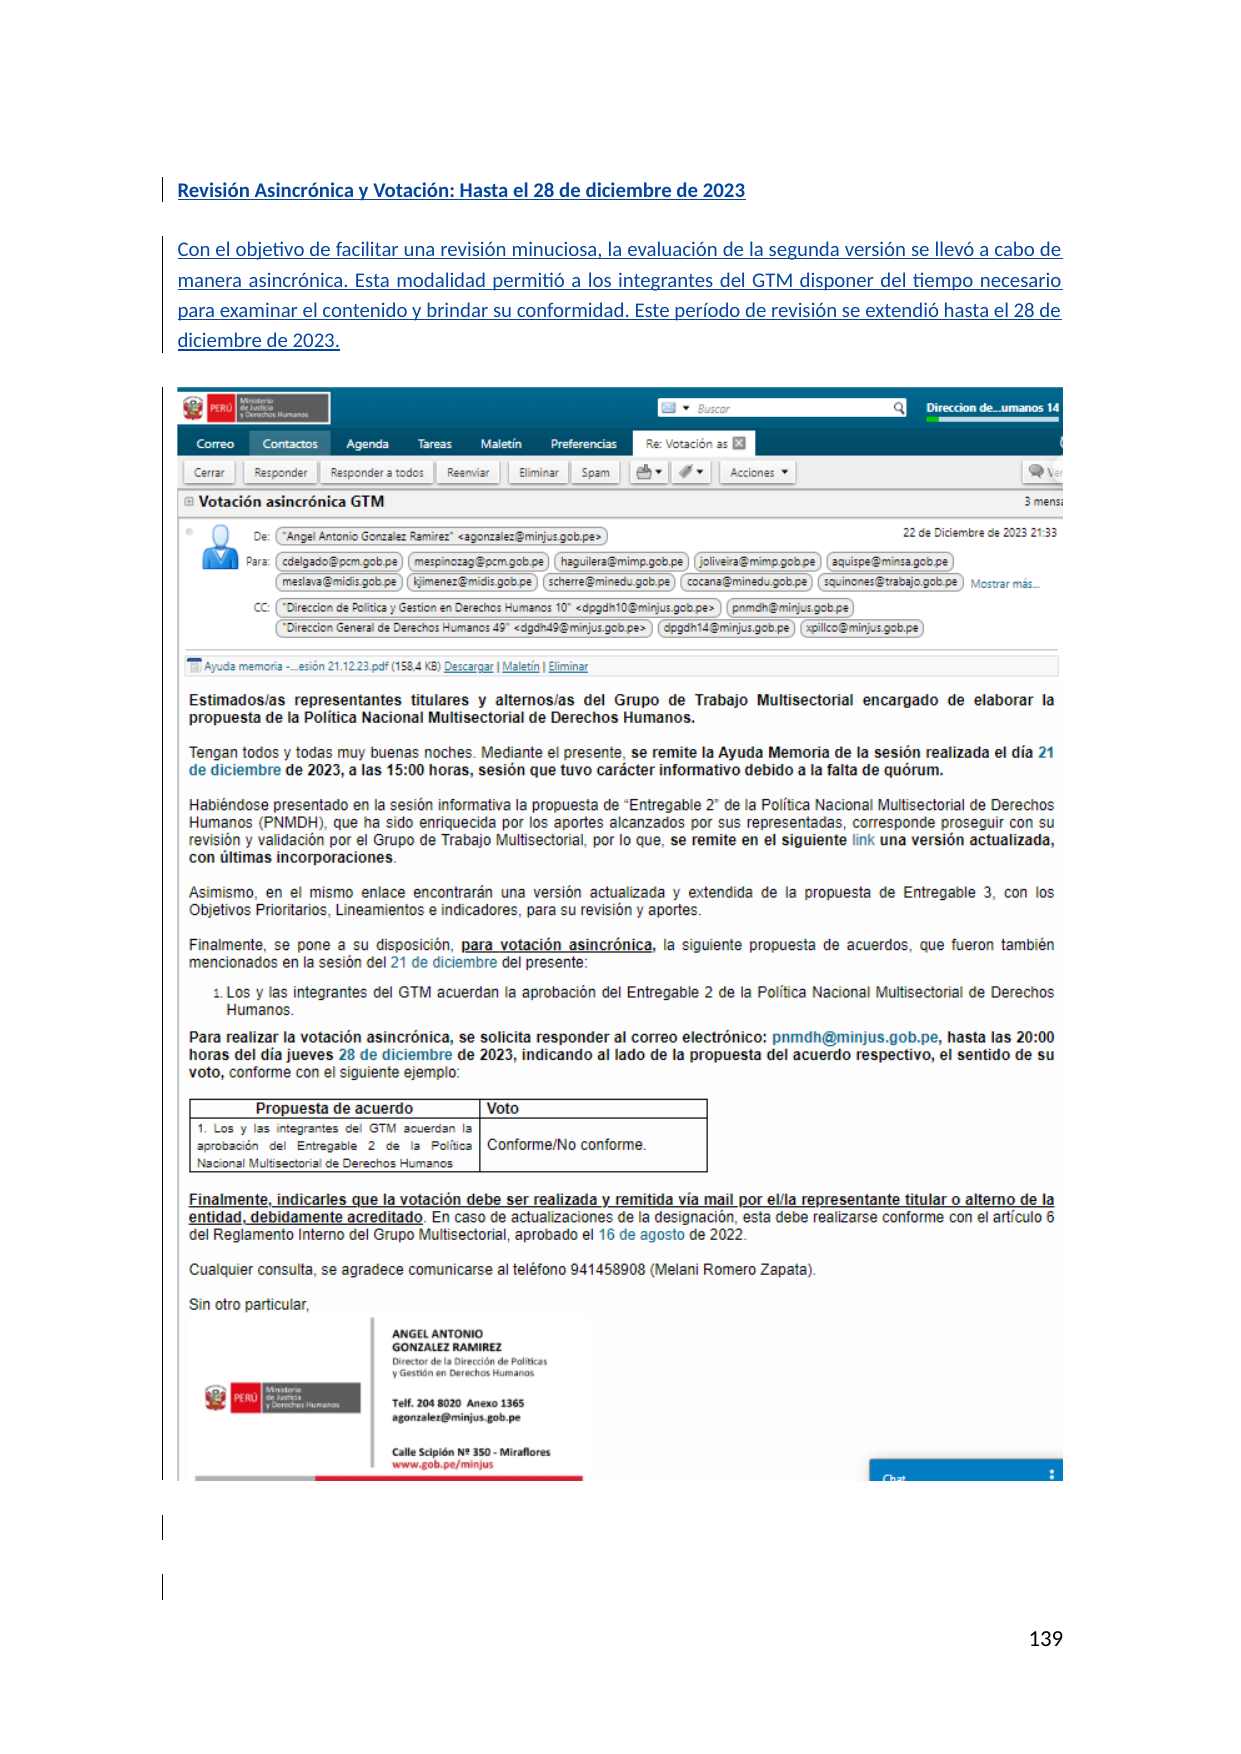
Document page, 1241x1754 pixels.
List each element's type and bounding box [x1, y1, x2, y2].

picture [1048, 404, 1058, 411]
picture [1002, 406, 1043, 411]
picture [177, 431, 1063, 1481]
picture [927, 417, 1058, 421]
picture [513, 439, 521, 448]
picture [500, 441, 511, 448]
picture [981, 404, 992, 411]
picture [658, 399, 906, 416]
picture [420, 440, 451, 448]
picture [214, 442, 234, 448]
picture [961, 404, 976, 411]
picture [200, 442, 211, 448]
picture [347, 440, 389, 450]
picture [928, 404, 951, 411]
picture [481, 440, 497, 448]
picture [560, 440, 616, 448]
picture [177, 392, 330, 424]
